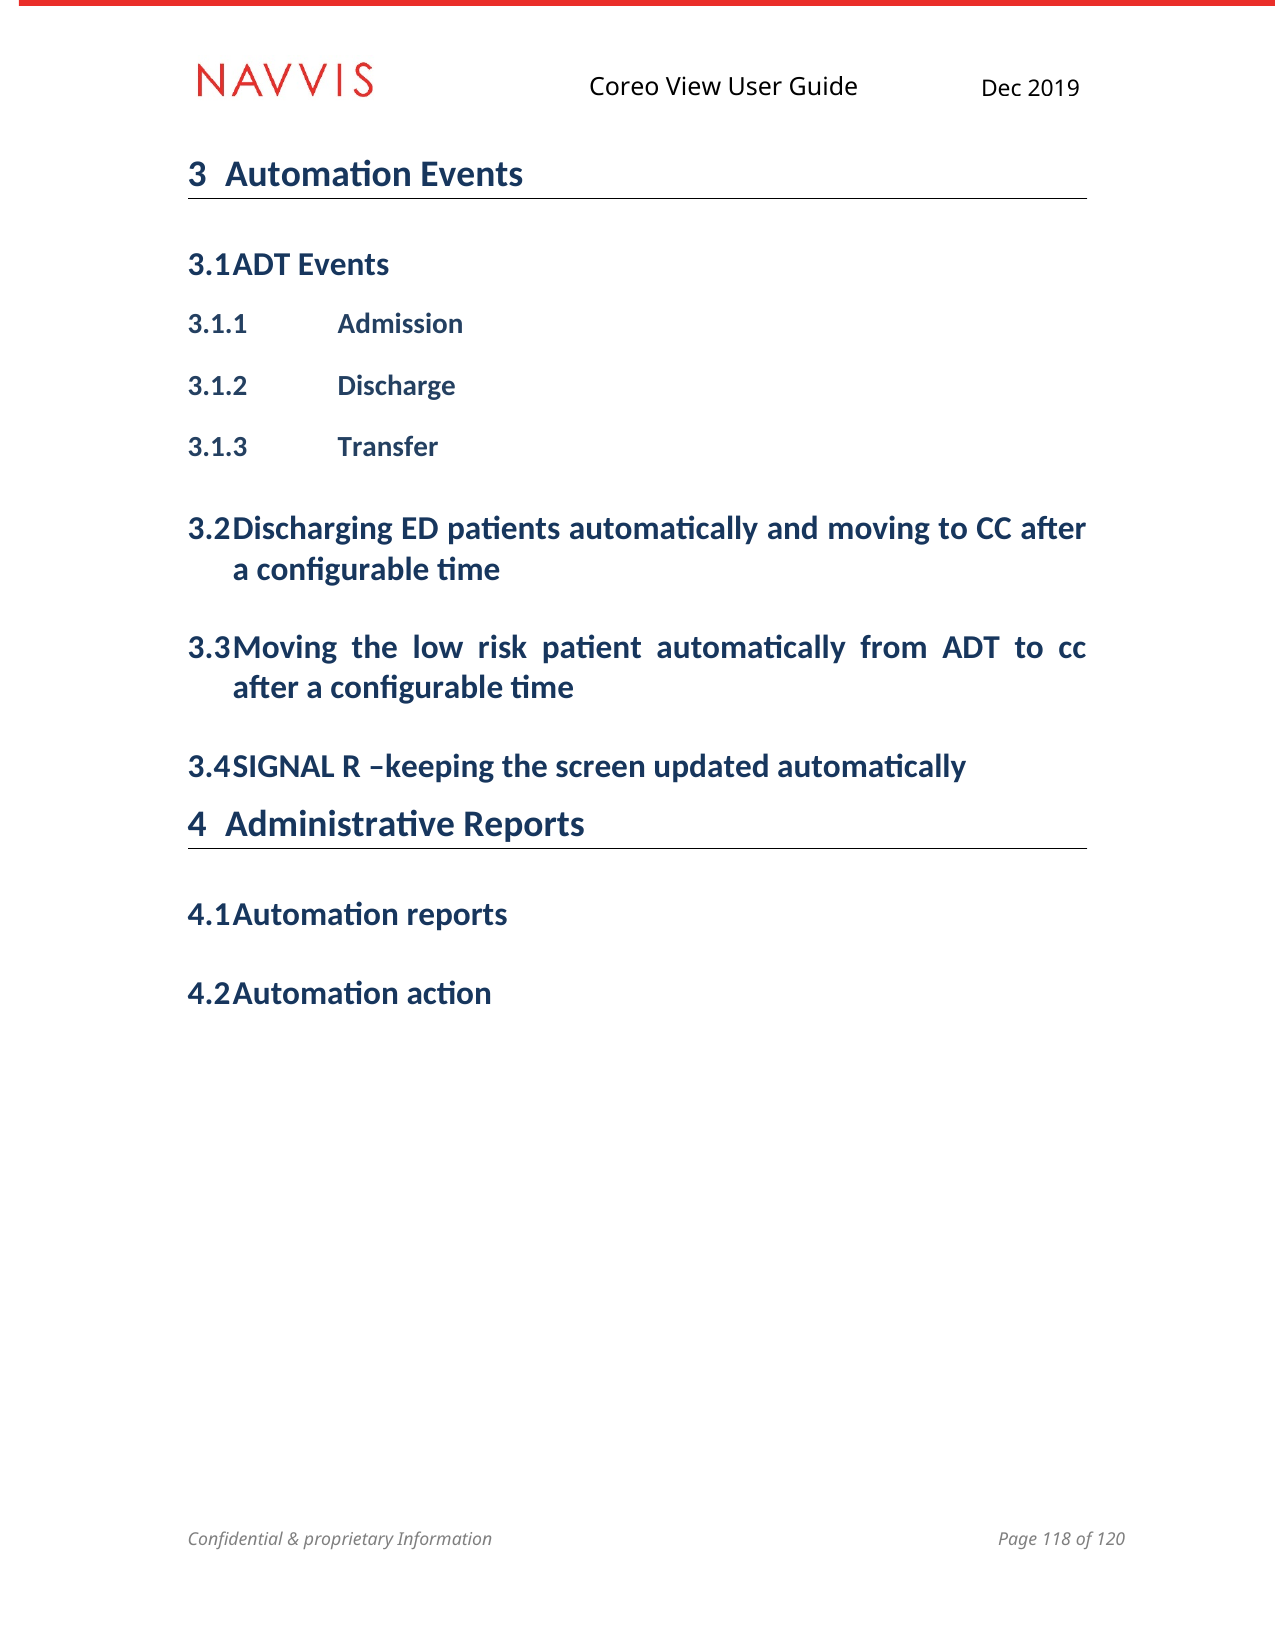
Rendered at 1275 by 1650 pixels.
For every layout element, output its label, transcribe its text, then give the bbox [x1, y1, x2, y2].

picture [187, 55, 383, 104]
subtitle Transfer [187, 428, 1087, 464]
subtitle Automation reports [187, 893, 1087, 934]
subtitle Admission [187, 305, 1087, 341]
subtitle SIGNAL R –keeping the screen updated automatically [187, 745, 1087, 786]
subtitle Moving the low risk patient automatically from ADT to cc after a configurable time [187, 626, 1087, 707]
subtitle Discharge [187, 367, 1087, 402]
subtitle Automation Events [187, 150, 1087, 199]
subtitle Automation action [187, 972, 1087, 1012]
subtitle ADT Events [187, 243, 1087, 284]
subtitle Discharging ED patients automatically and moving to CC after a configurable time [187, 507, 1087, 588]
subtitle Administrative Reports [187, 800, 1087, 849]
